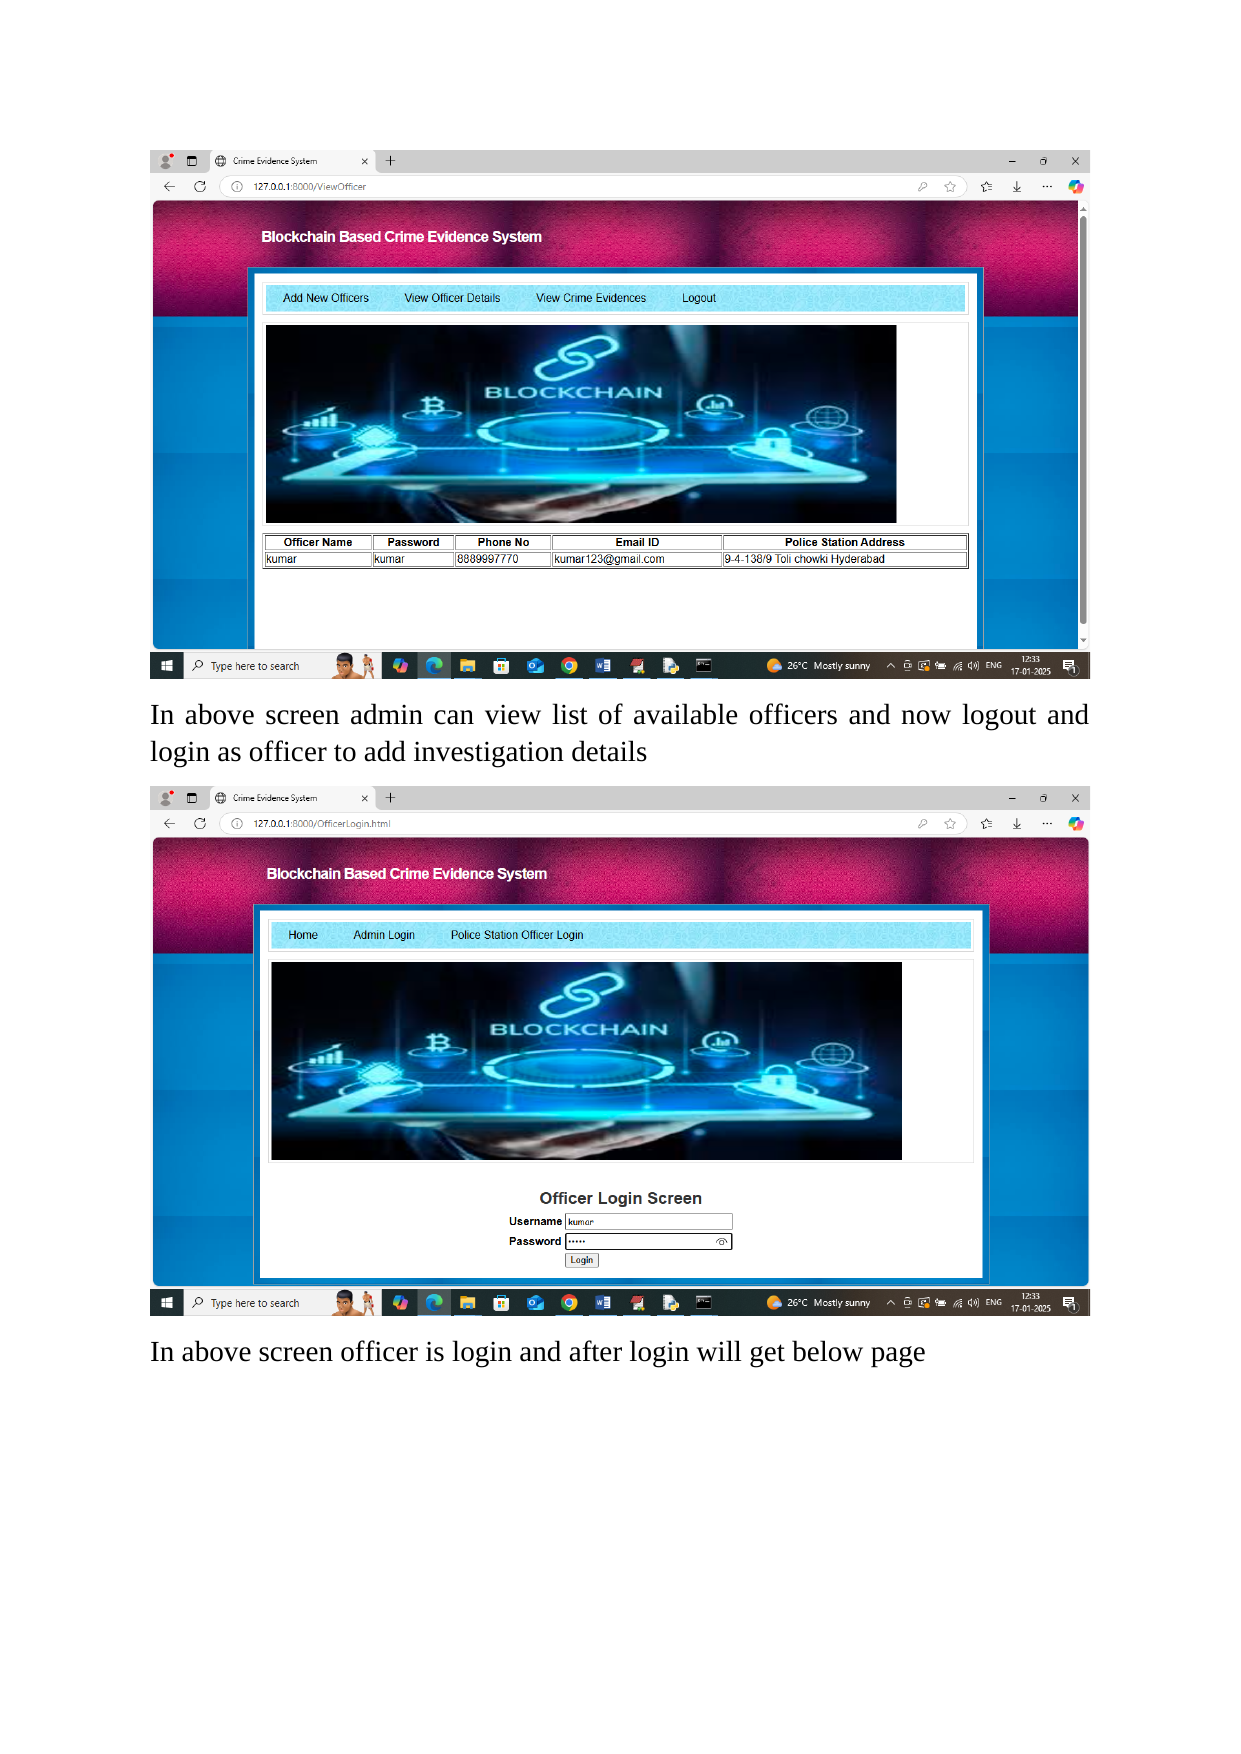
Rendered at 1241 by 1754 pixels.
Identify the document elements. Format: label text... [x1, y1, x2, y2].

picture [150, 786, 1091, 1316]
text In above screen admin can view list of available officers and now logout and login as officer to add investigation details [150, 697, 1090, 767]
picture [150, 150, 1091, 679]
text In above screen officer is login and after login will get below page [150, 1334, 1090, 1367]
